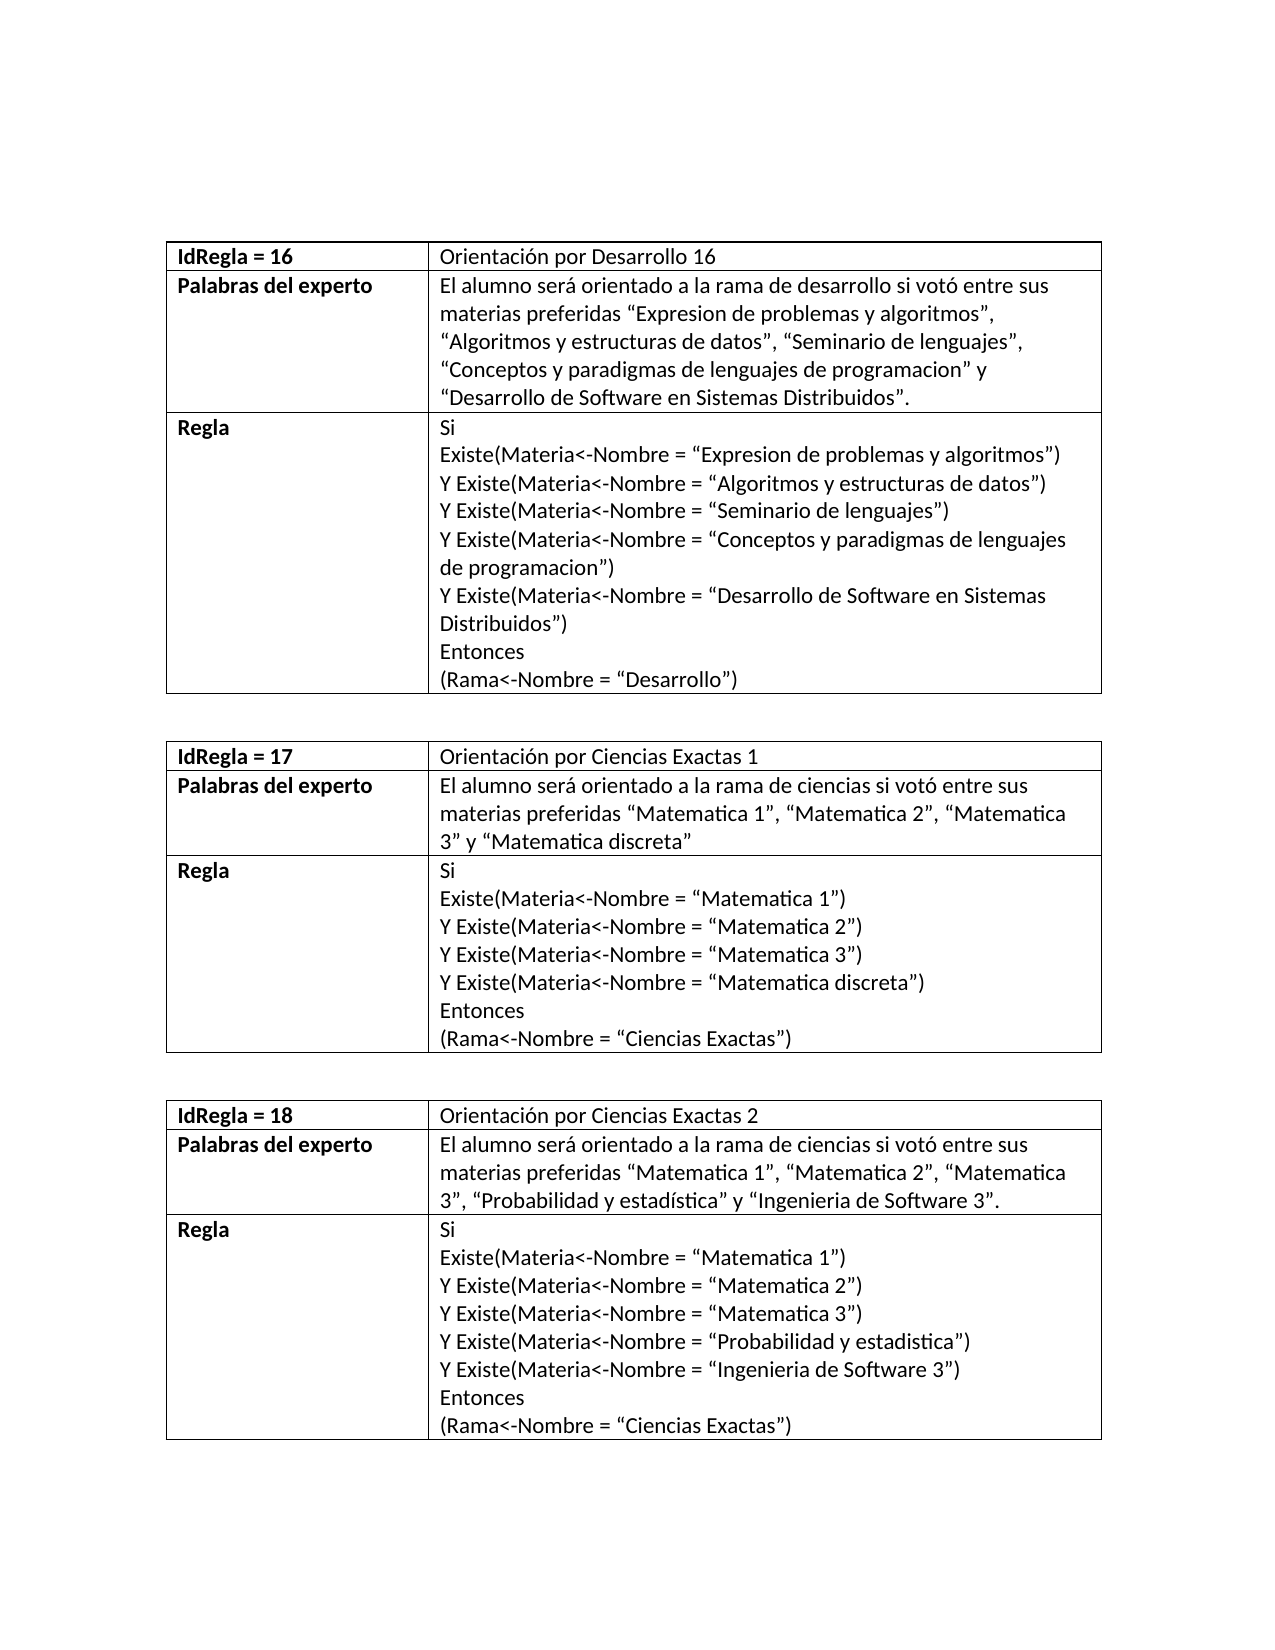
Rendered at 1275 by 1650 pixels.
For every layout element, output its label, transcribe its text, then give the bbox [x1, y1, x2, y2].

table_cell Regla [167, 413, 428, 693]
table_cell Si Existe(Materia<-Nombre = “Matematica 1”) Y Existe(Materia<-Nombre = “Matematica 2”) Y Existe(Materia<-Nombre = “Matematica 3”) Y Existe(Materia<-Nombre = “Probabilidad y estadistica”) Y Existe(Materia<-Nombre = “Ingenieria de Software 3”) Entonces (Rama<-Nombre = “Ciencias Exactas”) [429, 1215, 1101, 1439]
table_header Orientación por Ciencias Exactas 2 [429, 1101, 1101, 1129]
table_cell Si Existe(Materia<-Nombre = “Matematica 1”) Y Existe(Materia<-Nombre = “Matematica 2”) Y Existe(Materia<-Nombre = “Matematica 3”) Y Existe(Materia<-Nombre = “Matematica discreta”) Entonces (Rama<-Nombre = “Ciencias Exactas”) [429, 856, 1101, 1052]
table_header Orientación por Desarrollo 16 [429, 243, 1101, 270]
table_cell Si Existe(Materia<-Nombre = “Expresion de problemas y algoritmos”) Y Existe(Materia<-Nombre = “Algoritmos y estructuras de datos”) Y Existe(Materia<-Nombre = “Seminario de lenguajes”) Y Existe(Materia<-Nombre = “Conceptos y paradigmas de lenguajes de programacion”) Y Existe(Materia<-Nombre = “Desarrollo de Software en Sistemas Distribuidos”) Entonces (Rama<-Nombre = “Desarrollo”) [429, 413, 1101, 693]
table_header IdRegla = 17 [167, 742, 428, 770]
table_header Orientación por Ciencias Exactas 1 [429, 742, 1101, 770]
table_cell Regla [167, 1215, 428, 1439]
table_cell El alumno será orientado a la rama de ciencias si votó entre sus materias preferidas “Matematica 1”, “Matematica 2”, “Matematica 3” y “Matematica discreta” [429, 771, 1101, 855]
table_cell Palabras del experto [167, 271, 428, 412]
table_cell Regla [167, 856, 428, 1052]
table_header IdRegla = 18 [167, 1101, 428, 1129]
table_cell El alumno será orientado a la rama de desarrollo si votó entre sus materias preferidas “Expresion de problemas y algoritmos”, “Algoritmos y estructuras de datos”, “Seminario de lenguajes”, “Conceptos y paradigmas de lenguajes de programacion” y “Desarrollo de Software en Sistemas Distribuidos”. [429, 271, 1101, 412]
table_cell Palabras del experto [167, 771, 428, 855]
table_header IdRegla = 16 [167, 243, 428, 270]
table_cell El alumno será orientado a la rama de ciencias si votó entre sus materias preferidas “Matematica 1”, “Matematica 2”, “Matematica 3”, “Probabilidad y estadística” y “Ingenieria de Software 3”. [429, 1130, 1101, 1214]
table_cell Palabras del experto [167, 1130, 428, 1214]
